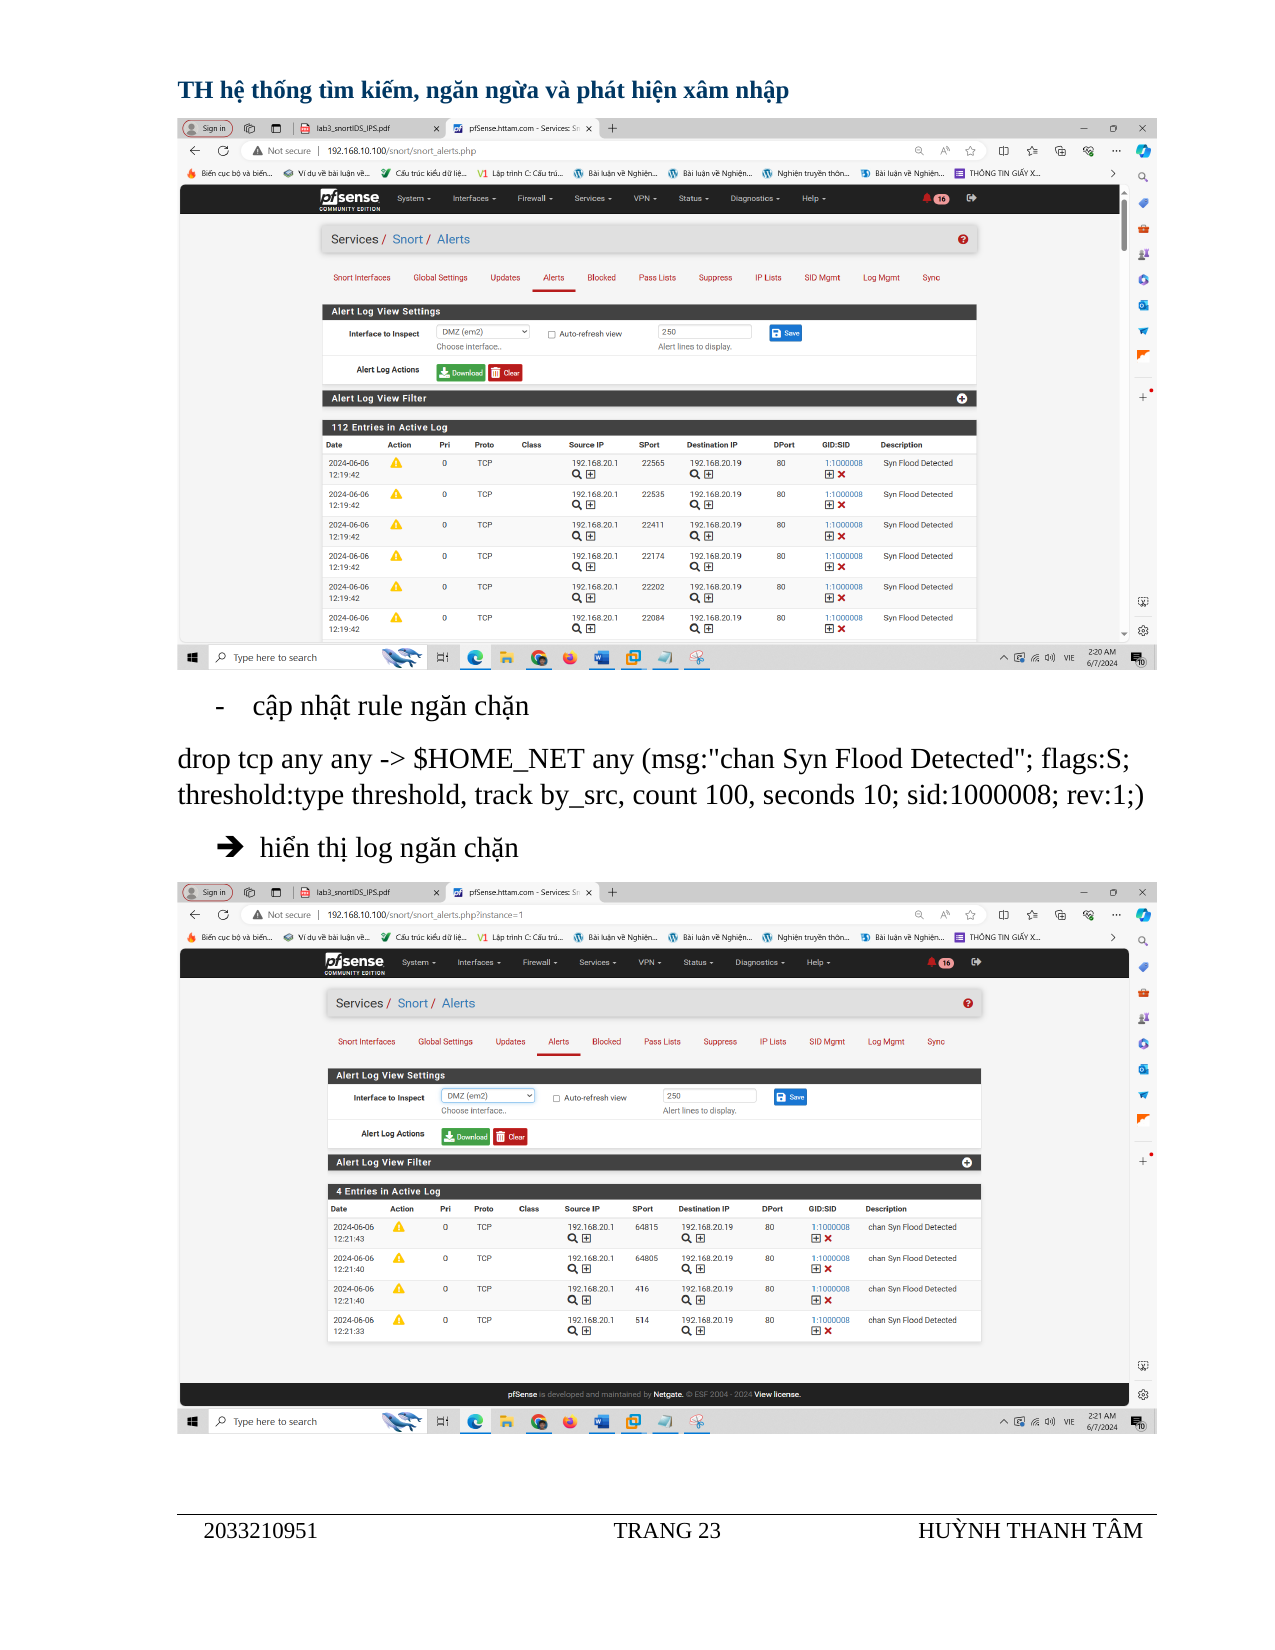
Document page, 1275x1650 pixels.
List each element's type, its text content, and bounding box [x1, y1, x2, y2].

picture [177, 882, 1157, 1434]
list cập nhật rule ngăn chặn [215, 688, 1157, 722]
text drop tcp any any -> $HOME_NET any (msg:"chan Syn Flood Detected"; flags:S; threshold:type threshold, track by_src, count 100, seconds 10; sid:1000008; rev:1;) [177, 741, 1157, 811]
list hiển thị log ngăn chặn [215, 830, 1157, 863]
picture [177, 118, 1157, 670]
